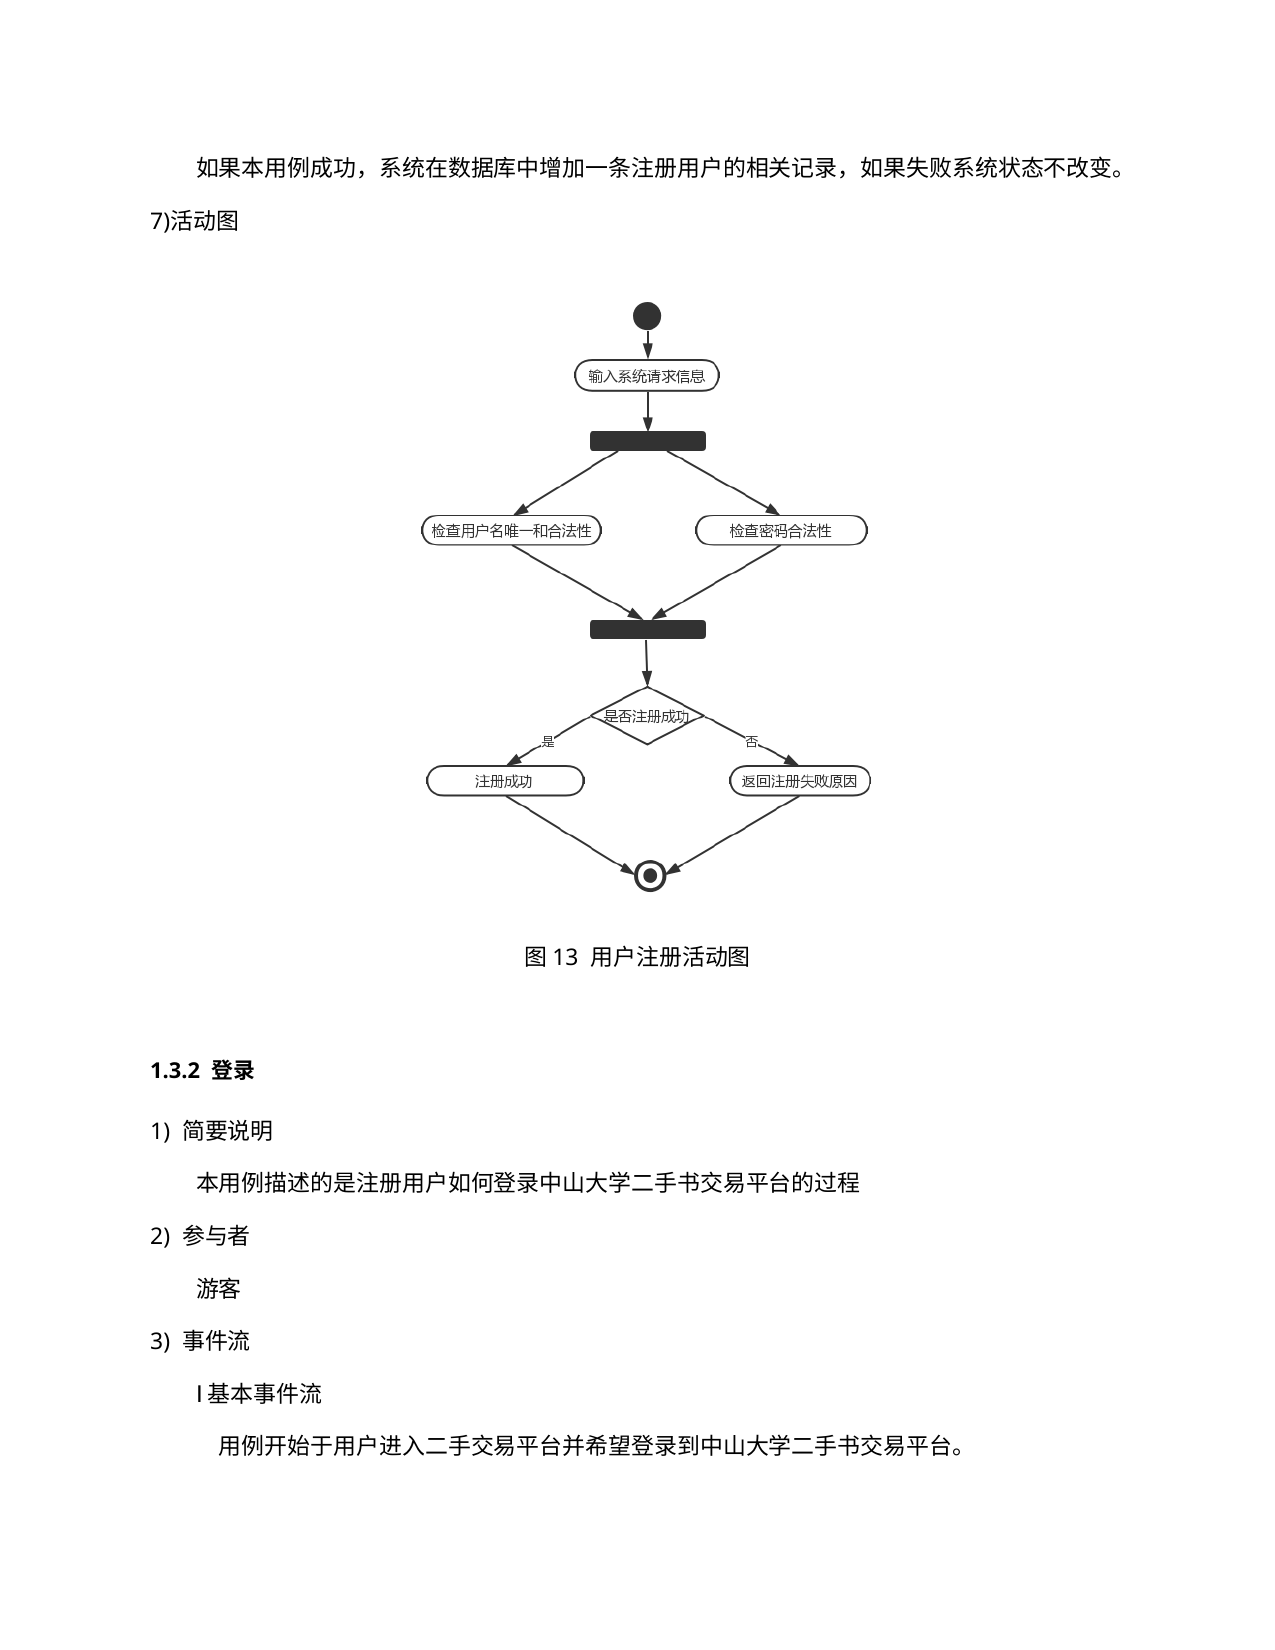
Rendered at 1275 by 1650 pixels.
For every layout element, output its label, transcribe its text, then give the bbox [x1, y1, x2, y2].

text 2) 参与者 [150, 1218, 1125, 1251]
text 游客 [150, 1270, 1125, 1304]
text 本用例描述的是注册用户如何登录中山大学二手书交易平台的过程 [150, 1165, 1125, 1198]
text 图13 用户注册活动图 [150, 939, 1125, 972]
picture [376, 255, 900, 921]
subtitle 1.3.2 登录 [150, 1053, 1125, 1084]
text Ⅰ基本事件流 [150, 1376, 1125, 1409]
text 7)活动图 [150, 202, 1125, 236]
text 1) 简要说明 [150, 1113, 1125, 1146]
text 用例开始于用户进入二手交易平台并希望登录到中山大学二手书交易平台。 [150, 1428, 1125, 1461]
text 3) 事件流 [150, 1323, 1125, 1356]
text 如果本用例成功，系统在数据库中增加一条注册用户的相关记录，如果失败系统状态不改变。 [150, 150, 1125, 183]
